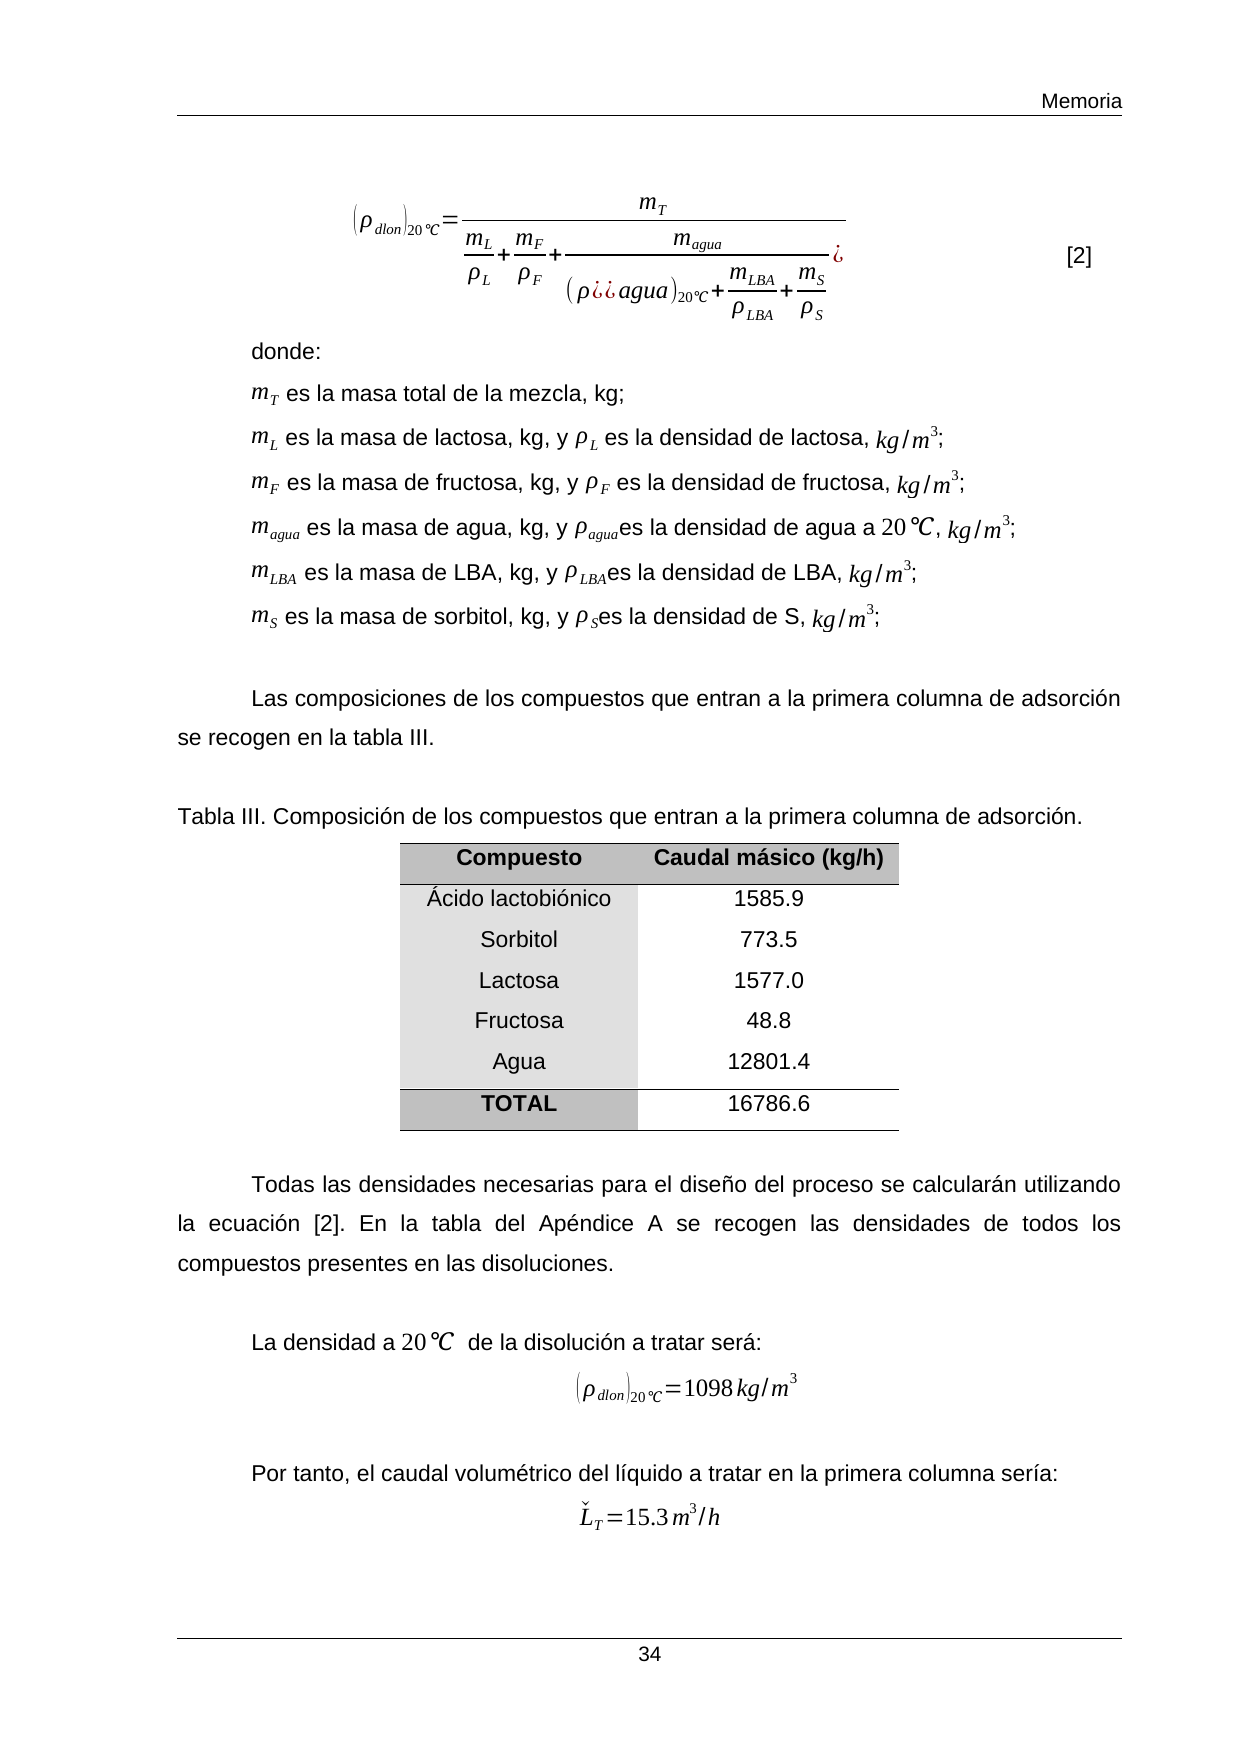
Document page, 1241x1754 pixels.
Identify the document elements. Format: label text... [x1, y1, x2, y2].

table_cell Sorbitol [400, 926, 638, 967]
table_header [2] [1034, 187, 1125, 338]
table_cell Ácido lactobiónico [400, 885, 638, 926]
table_header Caudal másico (kg/h) [638, 844, 899, 884]
text es la masa de agua, kg, y es la densidad de agua a , ; [177, 511, 1122, 543]
text donde: [177, 338, 1122, 364]
text La densidad a de la disolución a tratar será: [177, 1329, 1122, 1356]
text es la masa de fructosa, kg, y es la densidad de fructosa, ; [177, 467, 1122, 498]
table_cell 1585.9 [638, 885, 899, 926]
table_cell 16786.6 [638, 1090, 899, 1130]
text Las composiciones de los compuestos que entran a la primera columna de adsorción se recogen en la tabla III. [177, 685, 1122, 751]
table_cell 1577.0 [638, 967, 899, 1007]
text es la masa de sorbitol, kg, y es la densidad de S, ; [177, 601, 1122, 632]
text Tabla III. Composición de los compuestos que entran a la primera columna de adsorción. [177, 803, 1122, 829]
text es la masa de LBA, kg, y es la densidad de LBA, ; [177, 556, 1122, 587]
table_cell Agua [400, 1048, 638, 1088]
table_cell Fructosa [400, 1007, 638, 1048]
text Todas las densidades necesarias para el diseño del proceso se calcularán utilizando la ecuación [2]. En la tabla del Apéndice A se recogen las densidades de todos los compuestos presentes en las disoluciones. [177, 1171, 1122, 1276]
table_cell Lactosa [400, 967, 638, 1007]
table_cell 773.5 [638, 926, 899, 967]
table_cell TOTAL [400, 1090, 638, 1130]
table_header Compuesto [400, 844, 638, 884]
text Por tanto, el caudal volumétrico del líquido a tratar en la primera columna sería: [177, 1460, 1122, 1486]
table_header [166, 187, 1033, 338]
text es la masa total de la mezcla, kg; [177, 377, 1122, 409]
table_cell 12801.4 [638, 1048, 899, 1088]
table_cell 48.8 [638, 1007, 899, 1048]
text es la masa de lactosa, kg, y es la densidad de lactosa, ; [177, 422, 1122, 453]
